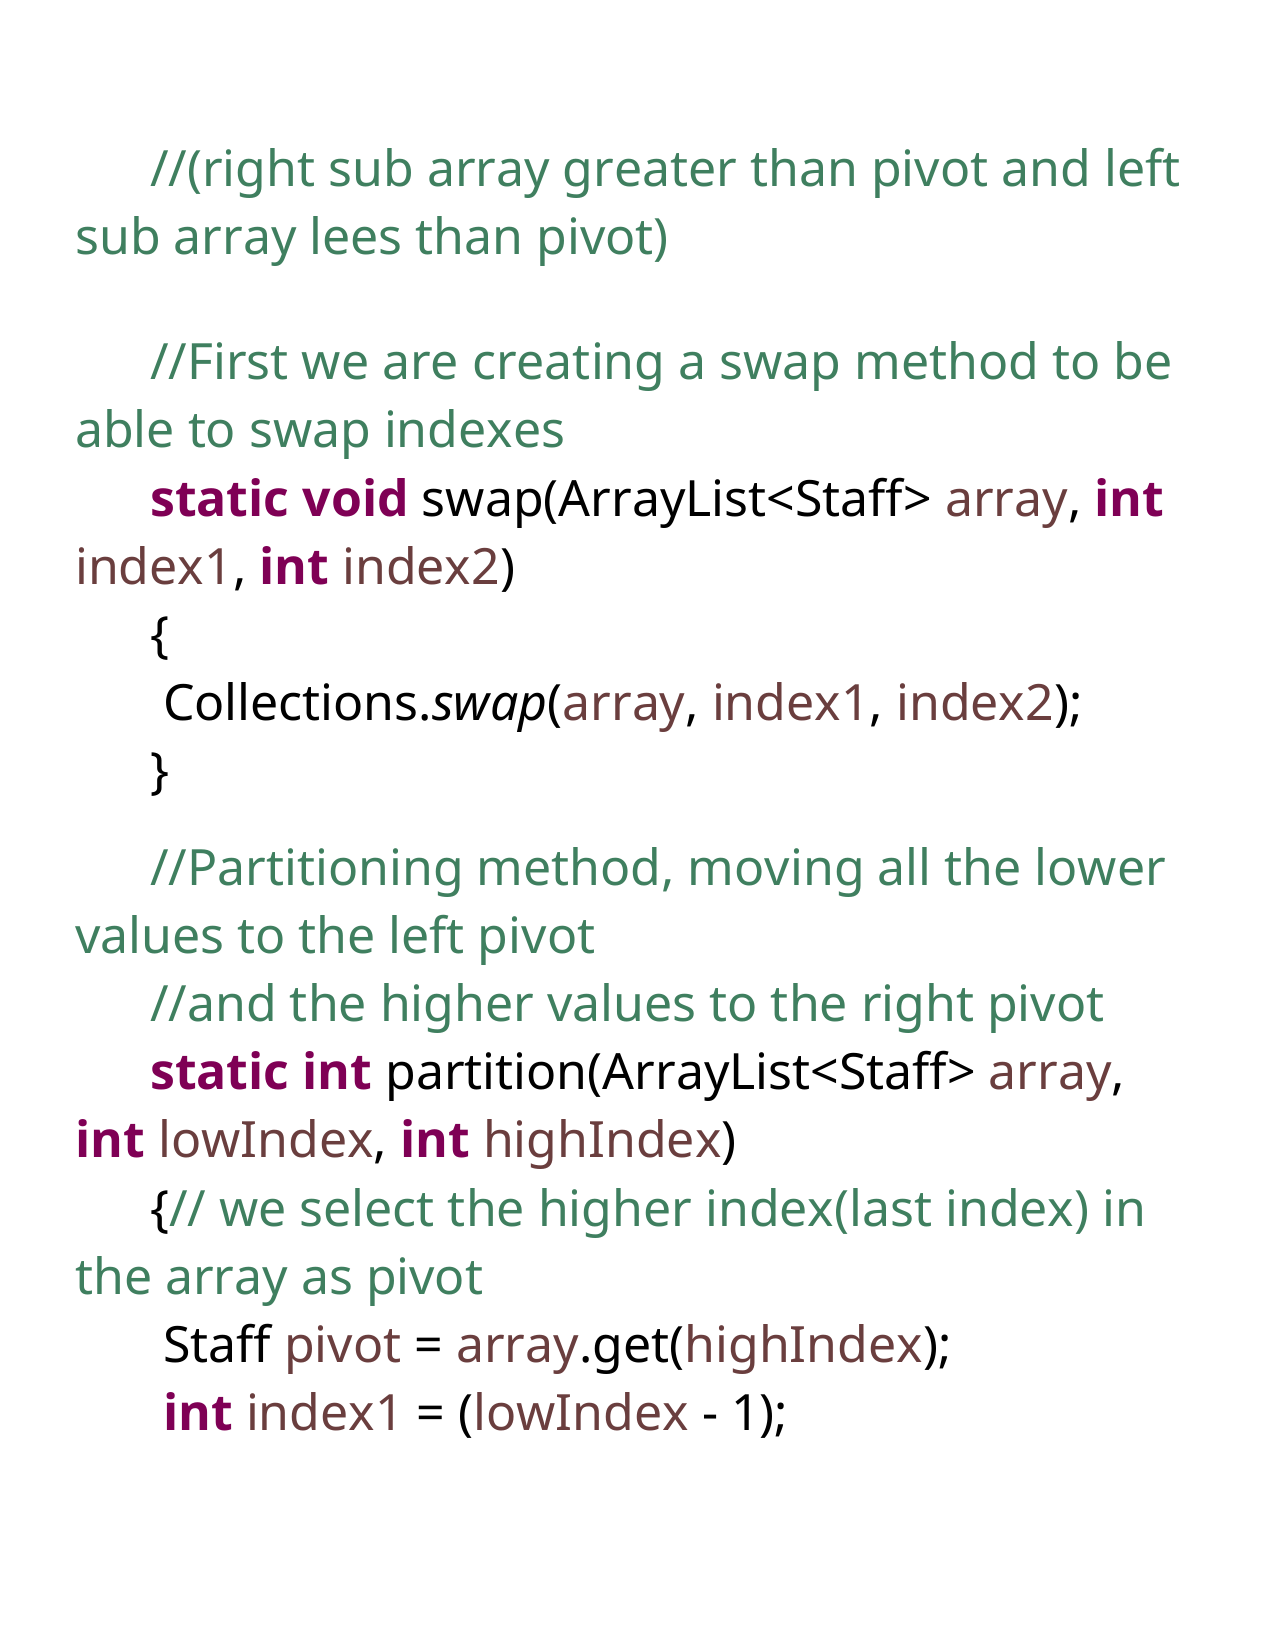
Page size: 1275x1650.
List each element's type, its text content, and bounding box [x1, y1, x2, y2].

text //Partitioning method, moving all the lower values to the left pivot [75, 832, 1200, 968]
text static void swap(ArrayList<Staff> array, int index1, int index2) [75, 462, 1200, 599]
text //(right sub array greater than pivot and left sub array lees than pivot) [75, 132, 1200, 269]
text Staff pivot = array.get(highIndex); [75, 1309, 1200, 1377]
text { [75, 599, 1200, 667]
text Collections.swap(array, index1, index2); [75, 667, 1200, 735]
text //First we are creating a swap method to be able to swap indexes [75, 326, 1200, 462]
text int index1 = (lowIndex - 1); [75, 1377, 1200, 1445]
text } [75, 735, 1200, 803]
text {// we select the higher index(last index) in the array as pivot [75, 1172, 1200, 1309]
text static int partition(ArrayList<Staff> array, int lowIndex, int highIndex) [75, 1036, 1200, 1172]
text //and the higher values to the right pivot [75, 968, 1200, 1036]
